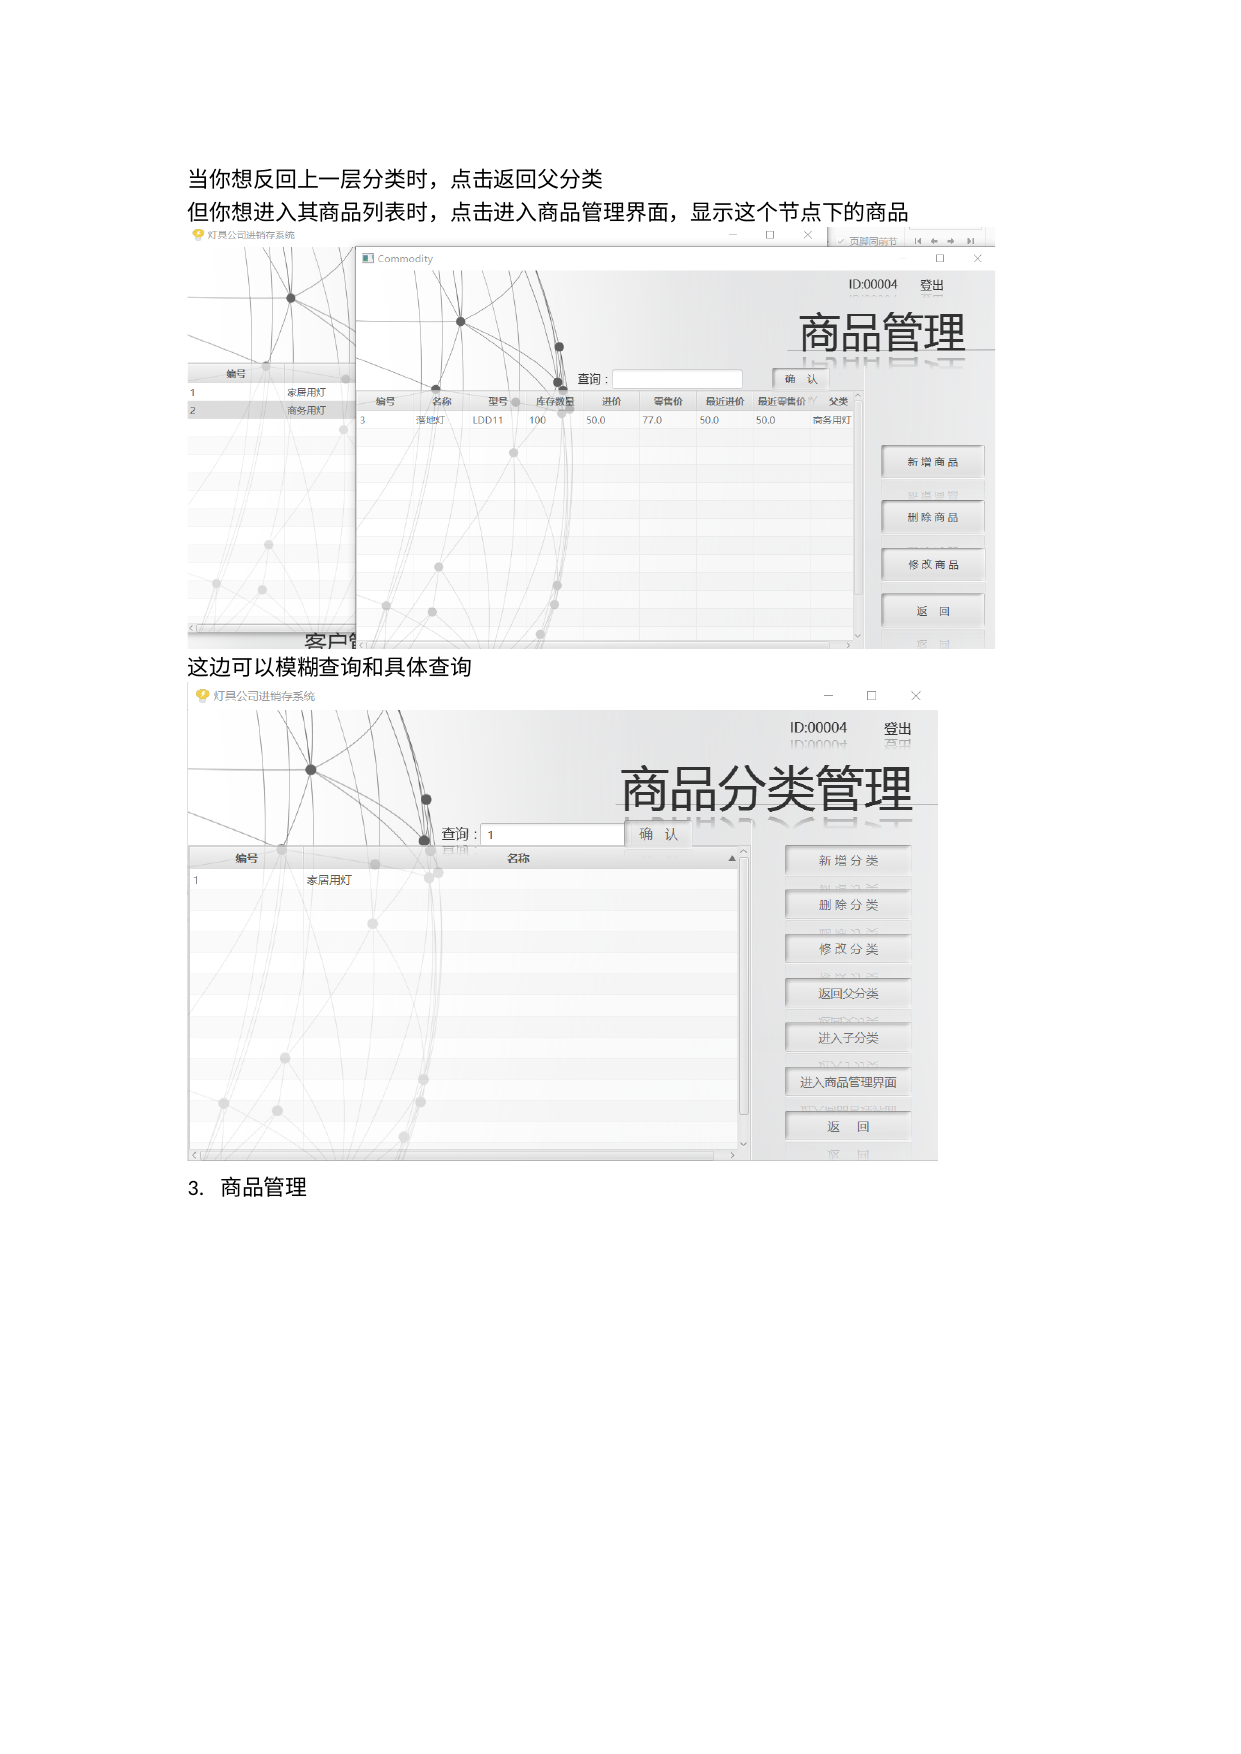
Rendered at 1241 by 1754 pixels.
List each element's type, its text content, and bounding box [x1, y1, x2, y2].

picture [187, 682, 938, 1161]
picture [187, 227, 996, 649]
list 这边可以模糊查询和具体查询 [187, 649, 1053, 682]
list 但你想进入其商品列表时，点击进入商品管理界面，显示这个节点下的商品 [187, 194, 1053, 227]
list 商品管理 [187, 1169, 1053, 1202]
list 当你想反回上一层分类时，点击返回父分类 [187, 162, 1053, 194]
